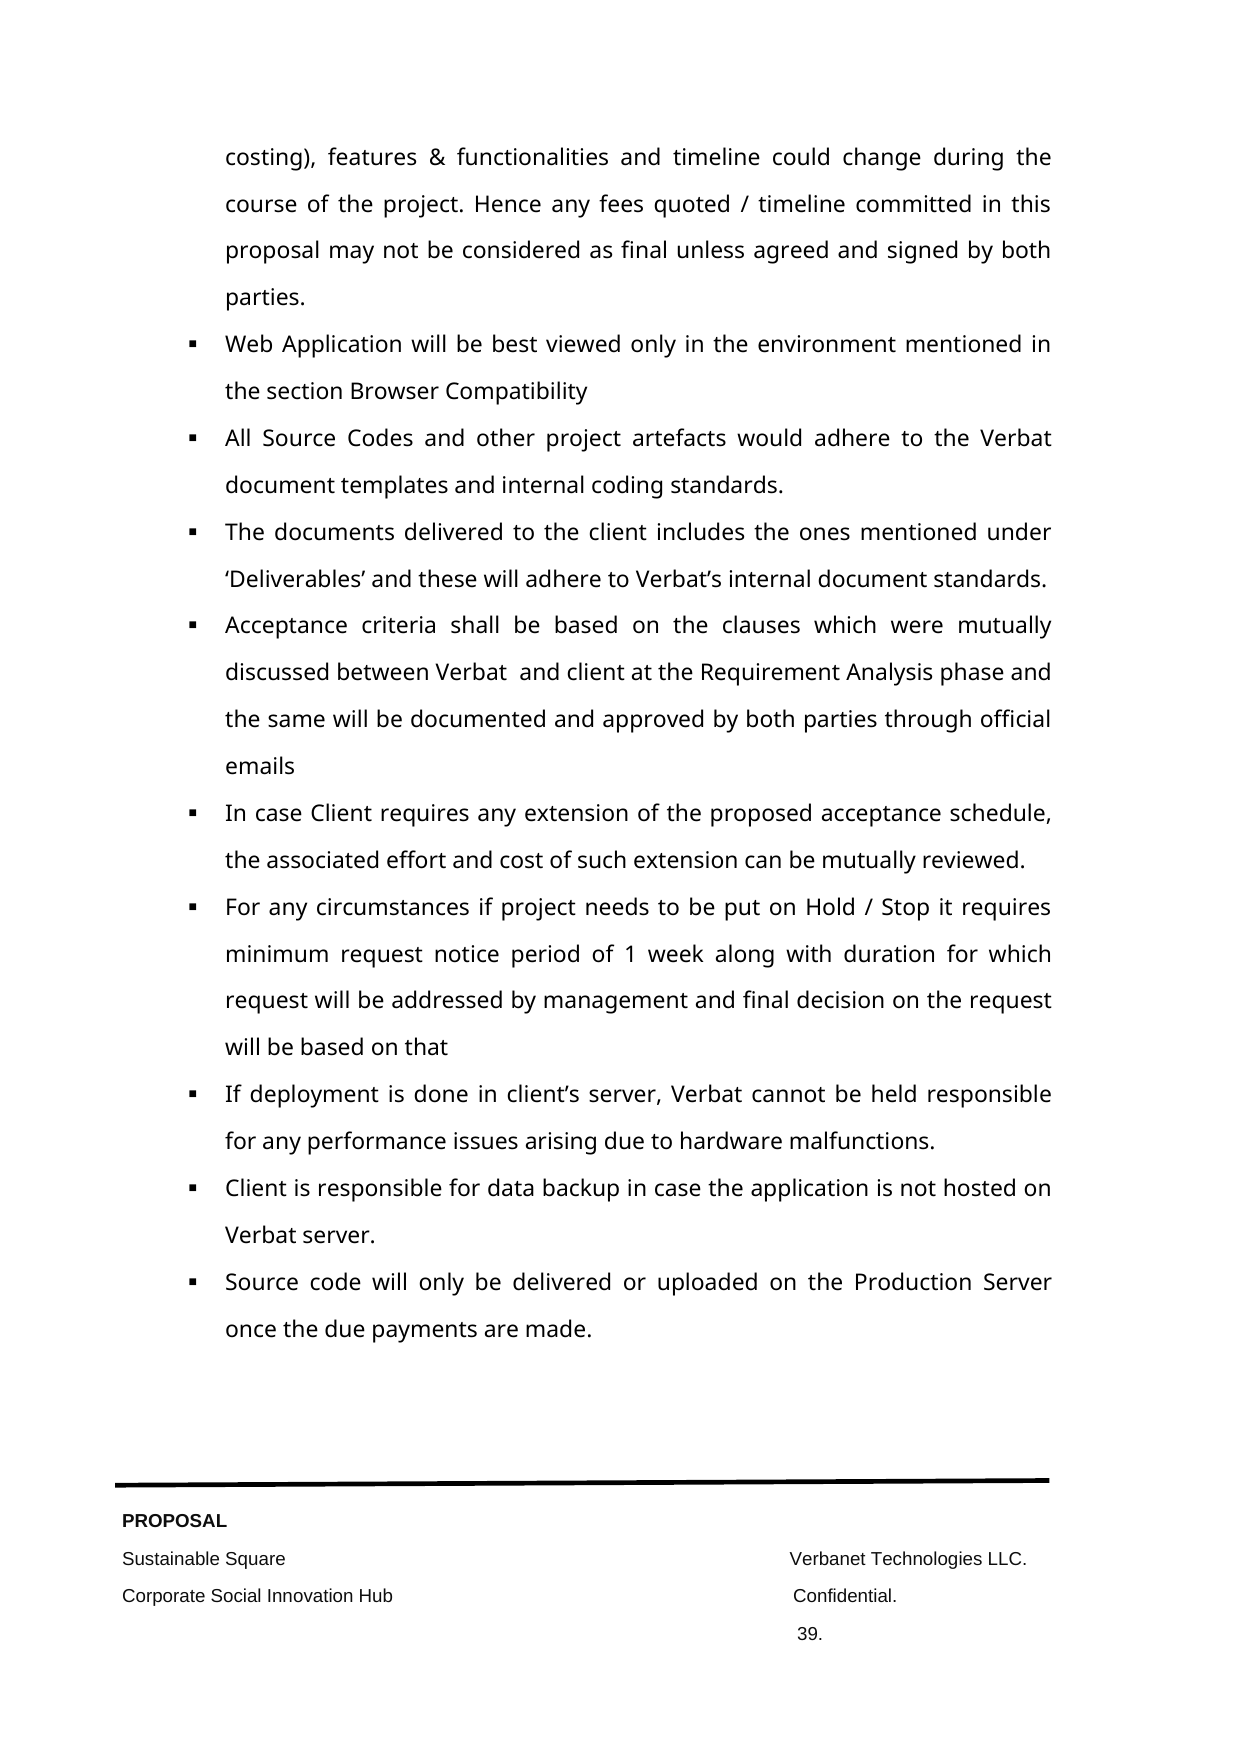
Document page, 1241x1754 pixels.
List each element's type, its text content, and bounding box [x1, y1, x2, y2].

list For any circumstances if project needs to be put on Hold / Stop it requires minimum request notice period of 1 week along with duration for which request will be addressed by management and final decision on the request will be based on that [187, 891, 1053, 1062]
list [187, 141, 1053, 312]
list The documents delivered to the client includes the ones mentioned under ‘Deliverables’ and these will adhere to Verbat’s internal document standards. [187, 516, 1053, 594]
list Acceptance criteria shall be based on the clauses which were mutually discussed between Verbat and client at the Requirement Analysis phase and the same will be documented and approved by both parties through official emails [187, 609, 1053, 781]
list Web Application will be best viewed only in the environment mentioned in the section Browser Compatibility [187, 328, 1053, 406]
list All Source Codes and other project artefacts would adhere to the Verbat document templates and internal coding standards. [187, 422, 1053, 500]
list In case Client requires any extension of the proposed acceptance schedule, the associated effort and cost of such extension can be mutually reviewed. [187, 797, 1053, 875]
list Source code will only be delivered or uploaded on the Production Server once the due payments are made. [187, 1266, 1053, 1344]
list If deployment is done in client’s server, Verbat cannot be held responsible for any performance issues arising due to hardware malfunctions. [187, 1078, 1053, 1156]
list Client is responsible for data backup in case the application is not hosted on Verbat server. [187, 1172, 1053, 1250]
